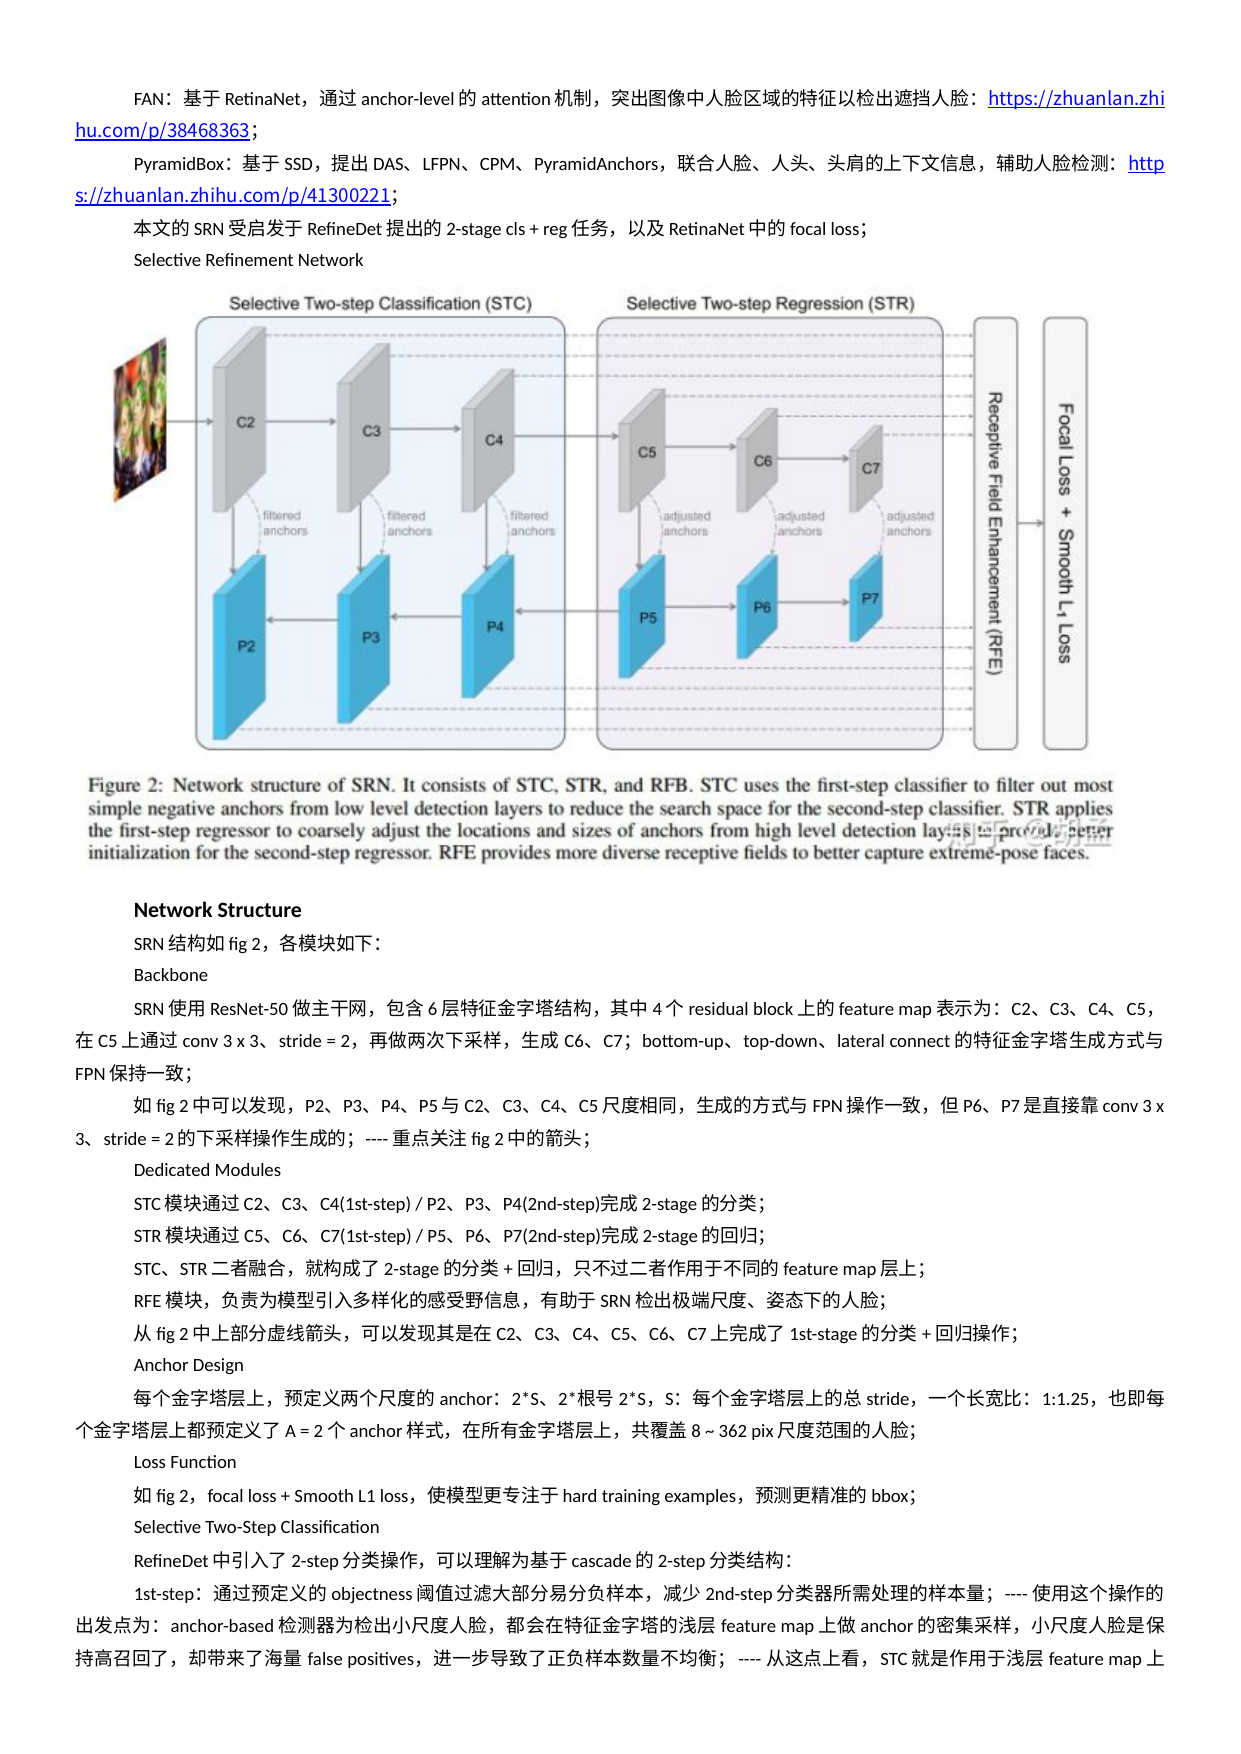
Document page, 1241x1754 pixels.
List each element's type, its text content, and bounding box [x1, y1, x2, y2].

text 如fig 2中可以发现，P2、P3、P4、P5与C2、C3、C4、C5尺度相同，生成的方式与FPN操作一致，但P6、P7是直接靠conv 3 x 3、stride = 2的下采样操作生成的；---- 重点关注fig 2中的箭头； [75, 1088, 1165, 1153]
text STC模块通过C2、C3、C4(1st-step) / P2、P3、P4(2nd-step)完成2-stage的分类； [75, 1186, 1165, 1218]
text STR模块通过C5、C6、C7(1st-step) / P5、P6、P7(2nd-step)完成2-stage的回归； [75, 1218, 1165, 1251]
text RefineDet中引入了2-step分类操作，可以理解为基于cascade的2-step分类结构： [75, 1543, 1165, 1576]
text Selective Two-Step Classification [75, 1511, 1165, 1543]
text Loss Function [75, 1446, 1165, 1478]
text PyramidBox：基于SSD，提出DAS、LFPN、CPM、PyramidAnchors，联合人脸、人头、头肩的上下文信息，辅助人脸检测：https://zhuanlan.zhihu.com/p/41300221； [75, 146, 1165, 211]
text 每个金字塔层上，预定义两个尺度的anchor：2*S、2*根号2*S，S：每个金字塔层上的总stride，一个长宽比：1:1.25，也即每个金字塔层上都预定义了A = 2个anchor样式，在所有金字塔层上，共覆盖8 ~ 362 pix尺度范围的人脸； [75, 1381, 1165, 1446]
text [75, 1576, 1165, 1673]
text 如fig 2，focal loss + Smooth L1 loss，使模型更专注于hard training examples，预测更精准的bbox； [75, 1478, 1165, 1511]
text Backbone [75, 958, 1165, 991]
text Dedicated Modules [75, 1153, 1165, 1186]
text FAN：基于RetinaNet，通过anchor-level的attention机制，突出图像中人脸区域的特征以检出遮挡人脸：https://zhuanlan.zhihu.com/p/38468363； [75, 81, 1165, 146]
text 从fig 2中上部分虚线箭头，可以发现其是在C2、C3、C4、C5、C6、C7上完成了1st-stage的分类 + 回归操作； [75, 1316, 1165, 1348]
text Anchor Design [75, 1348, 1165, 1381]
text SRN结构如fig 2，各模块如下： [75, 926, 1165, 958]
text Network Structure [75, 893, 1165, 926]
text SRN使用ResNet-50做主干网，包含6层特征金字塔结构，其中4个residual block上的feature map表示为：C2、C3、C4、C5，在C5上通过conv 3 x 3、stride = 2，再做两次下采样，生成C6、C7；bottom-up、top-down、lateral connect的特征金字塔生成方式与FPN保持一致； [75, 991, 1165, 1088]
text STC、STR二者融合，就构成了2-stage的分类 + 回归，只不过二者作用于不同的feature map层上； [75, 1251, 1165, 1283]
text 本文的SRN受启发于RefineDet提出的2-stage cls + reg任务，以及RetinaNet中的 focal loss； [75, 211, 1165, 243]
text RFE模块，负责为模型引入多样化的感受野信息，有助于SRN检出极端尺度、姿态下的人脸； [75, 1283, 1165, 1316]
text Selective Refinement Network [75, 243, 1165, 276]
picture [75, 275, 1138, 875]
